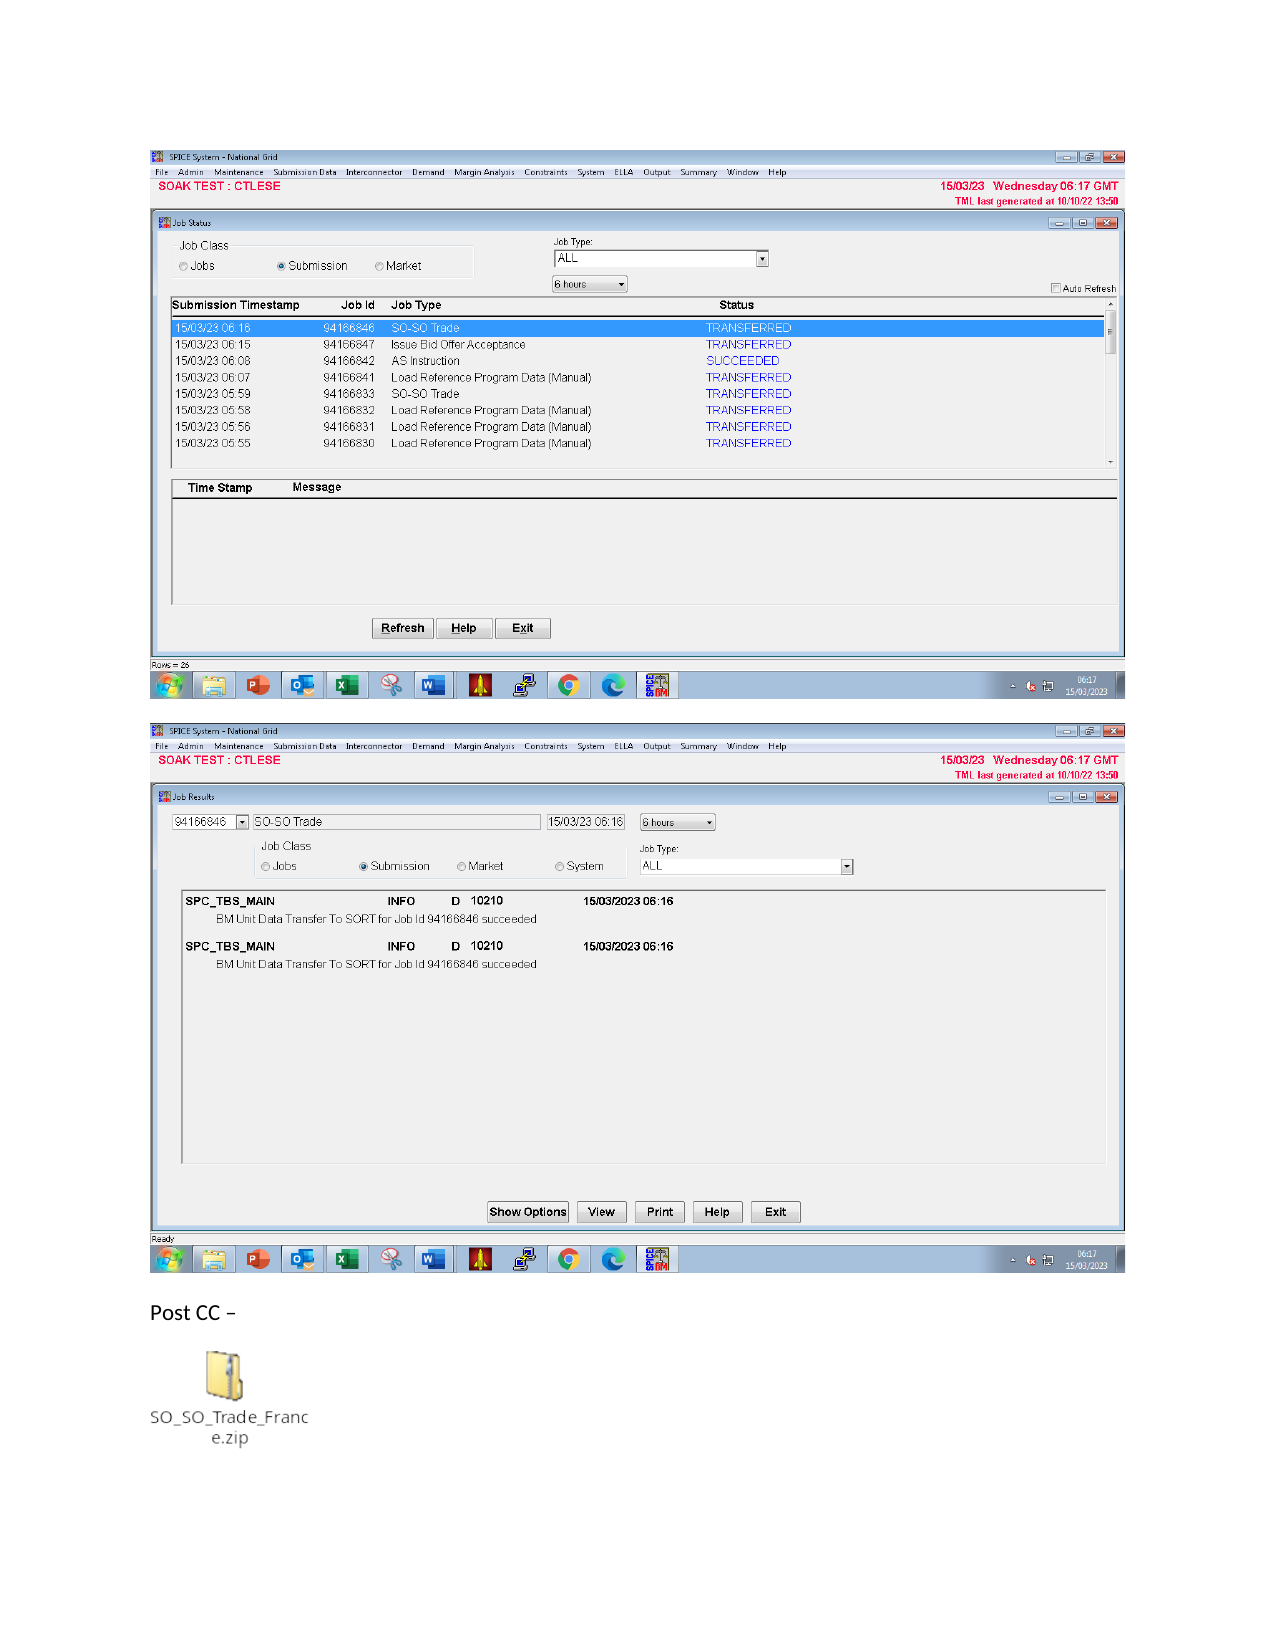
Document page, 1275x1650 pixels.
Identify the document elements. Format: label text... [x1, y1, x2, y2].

picture [150, 150, 1125, 699]
text Post CC – [150, 1298, 1125, 1326]
picture [150, 723, 1125, 1273]
